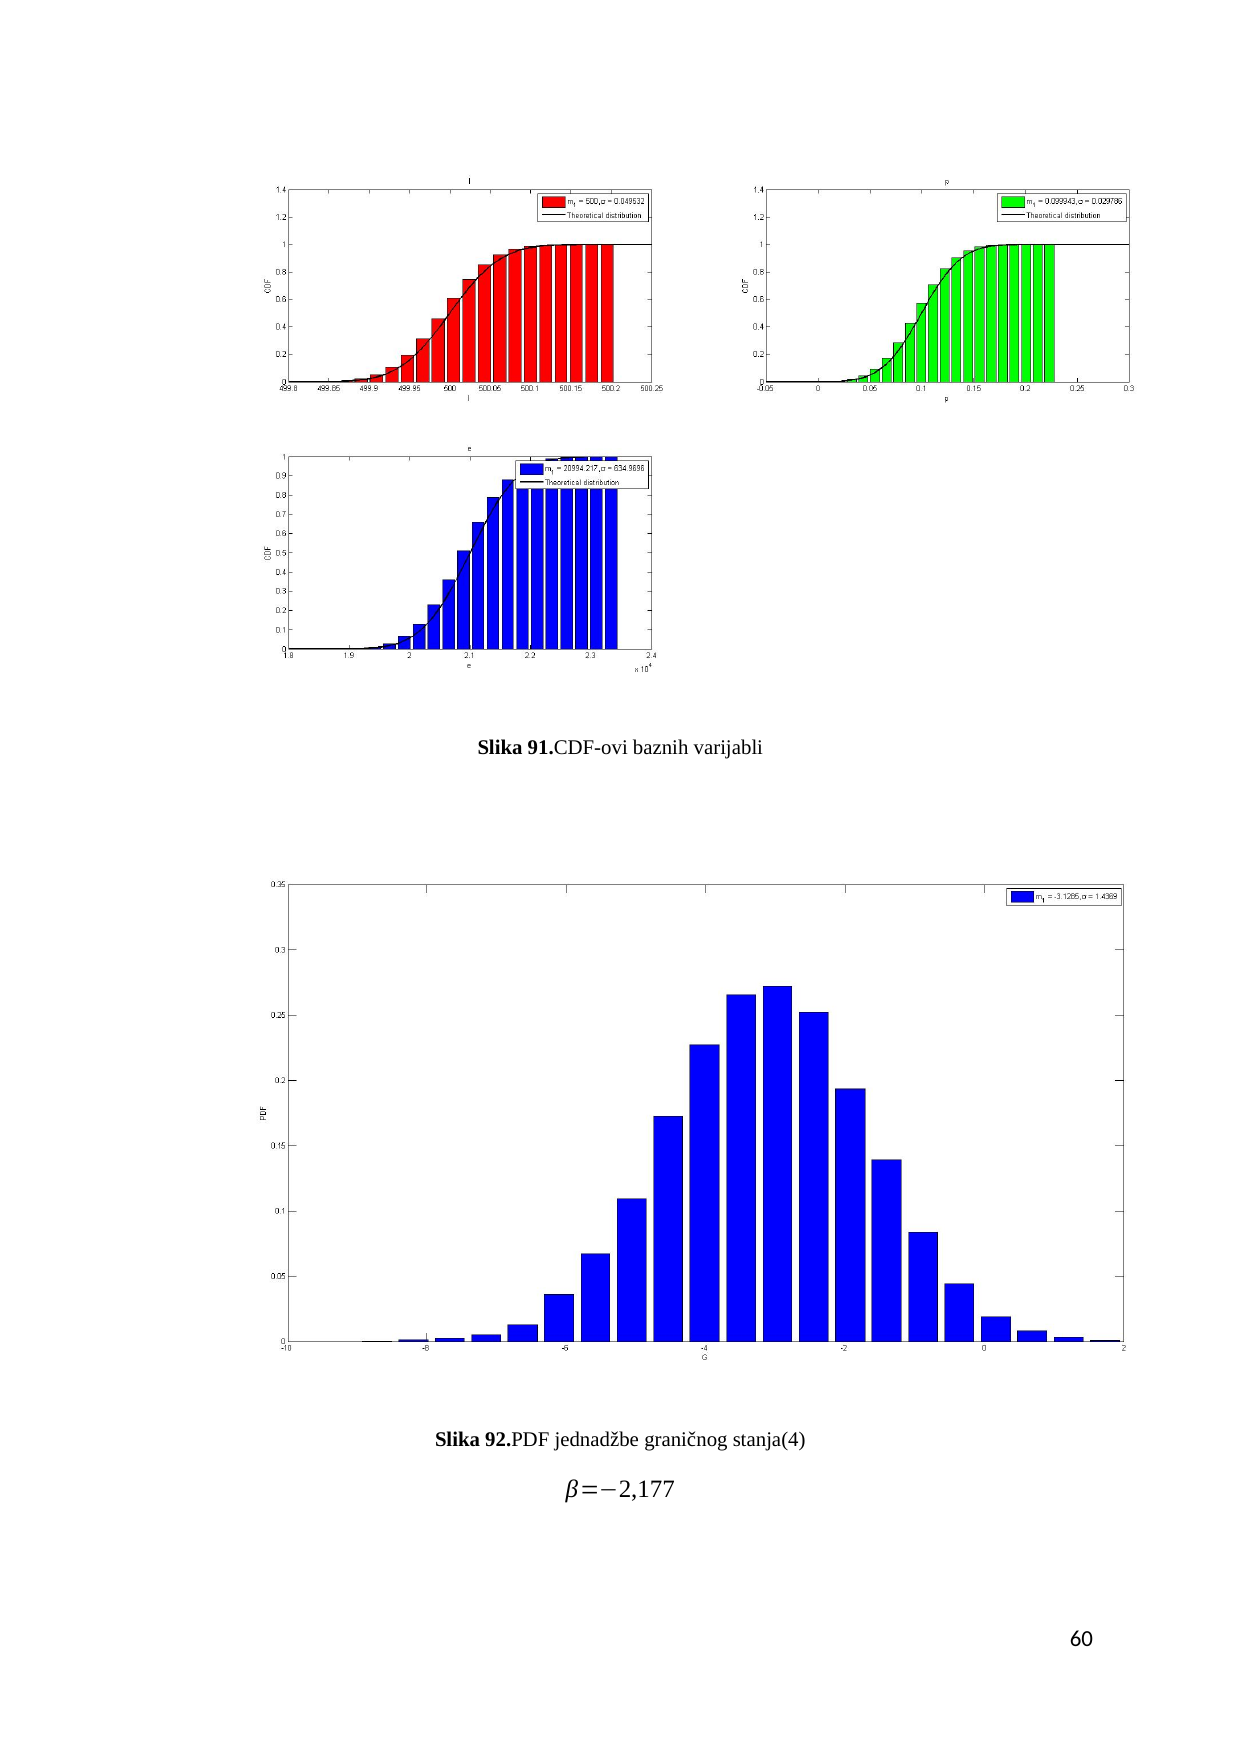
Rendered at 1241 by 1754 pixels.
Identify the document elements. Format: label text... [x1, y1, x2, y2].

picture [147, 843, 1226, 1403]
text Slika 92.PDF jednadžbe graničnog stanja(4) [148, 1427, 1093, 1451]
picture [147, 147, 1232, 711]
text Slika 91.CDF-ovi baznih varijabli [148, 735, 1093, 759]
